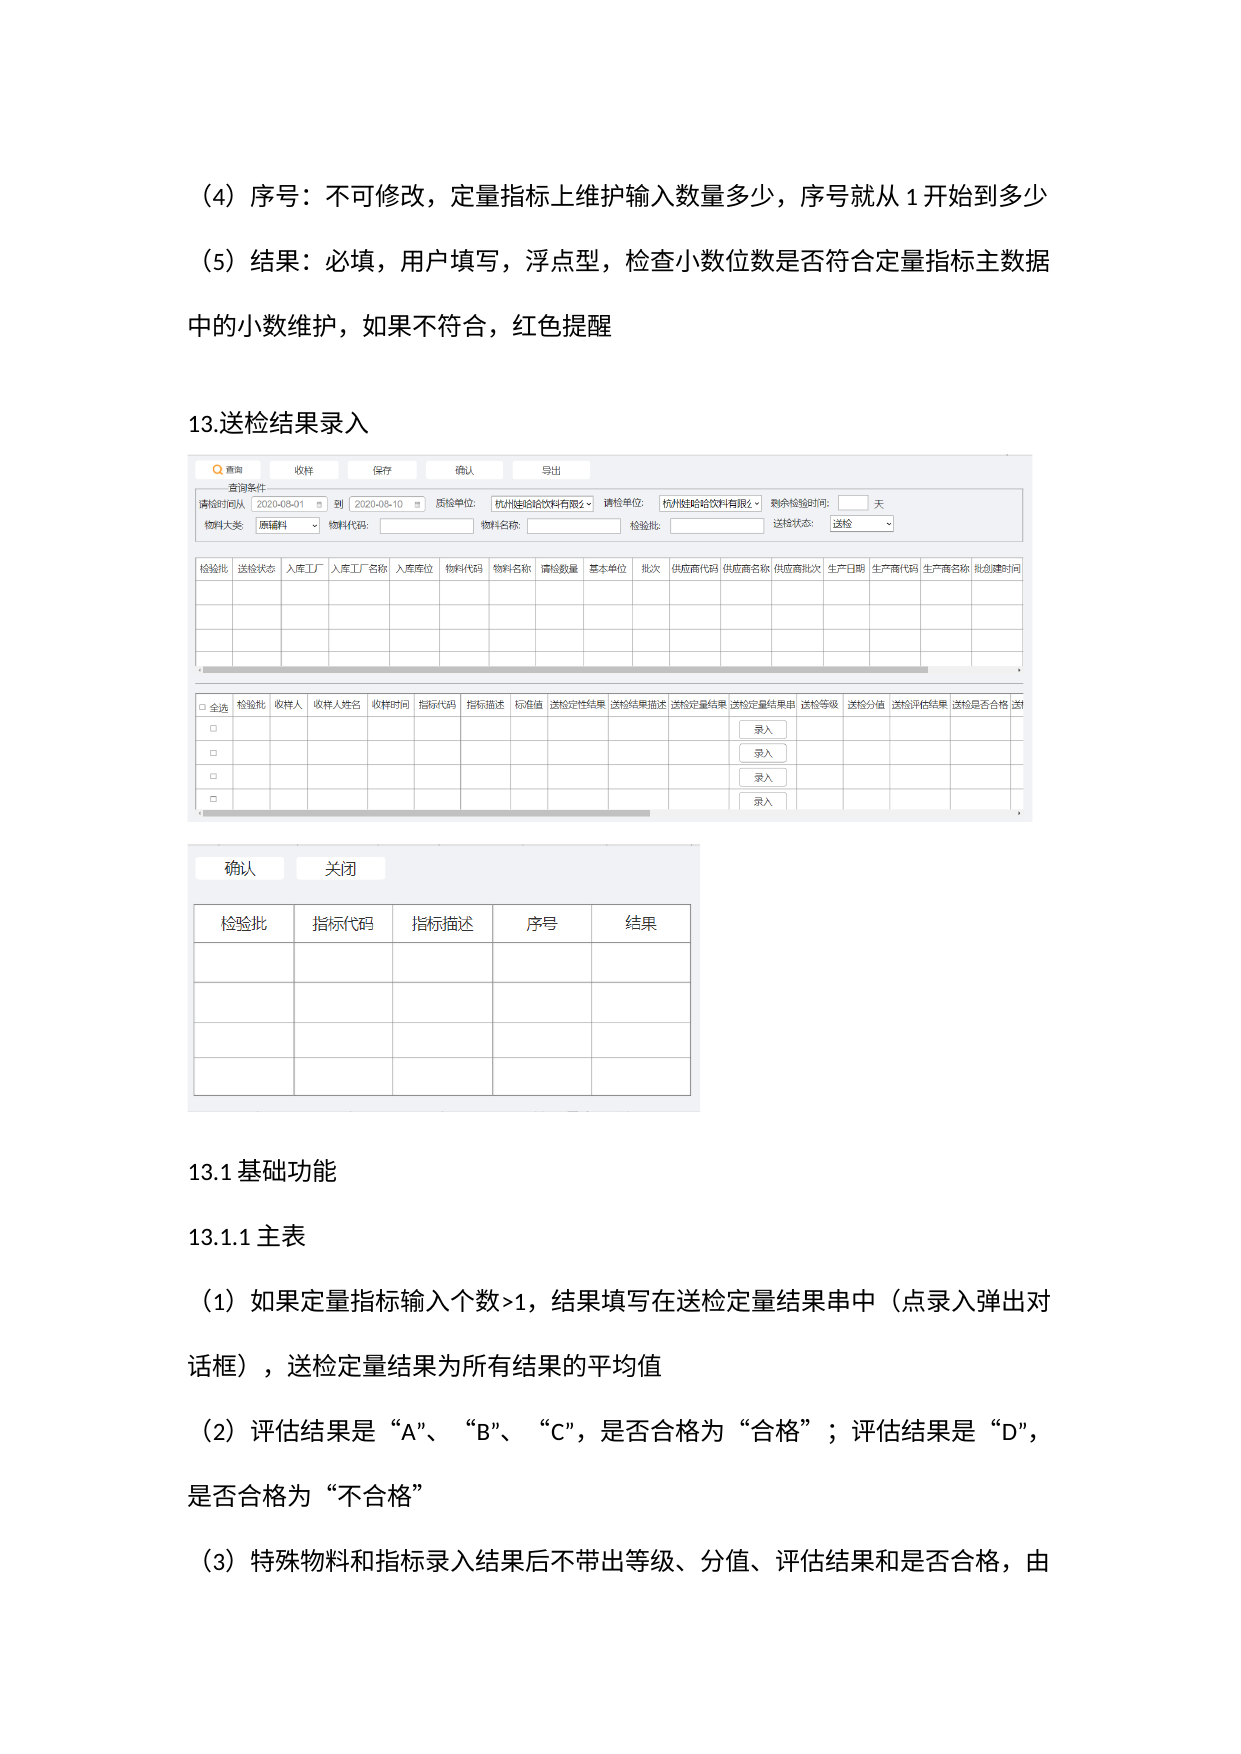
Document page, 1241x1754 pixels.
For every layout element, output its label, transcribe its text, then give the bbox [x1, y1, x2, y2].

picture [187, 454, 1033, 822]
text （4）序号：不可修改，定量指标上维护输入数量多少，序号就从1开始到多少 [187, 162, 1053, 227]
text （1）如果定量指标输入个数>1，结果填写在送检定量结果串中（点录入弹出对话框），送检定量结果为所有结果的平均值 [187, 1267, 1053, 1397]
text （5）结果：必填，用户填写，浮点型，检查小数位数是否符合定量指标主数据中的小数维护，如果不符合，红色提醒 [187, 227, 1053, 357]
text 13.1.1主表 [187, 1202, 1053, 1267]
picture [187, 844, 700, 1112]
text 13.1基础功能 [187, 1137, 1053, 1202]
text 13.送检结果录入 [187, 389, 1053, 454]
text （2）评估结果是“A”、“B”、“C”，是否合格为“合格”；评估结果是“D”，是否合格为“不合格” [187, 1397, 1053, 1527]
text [187, 1527, 1053, 1592]
